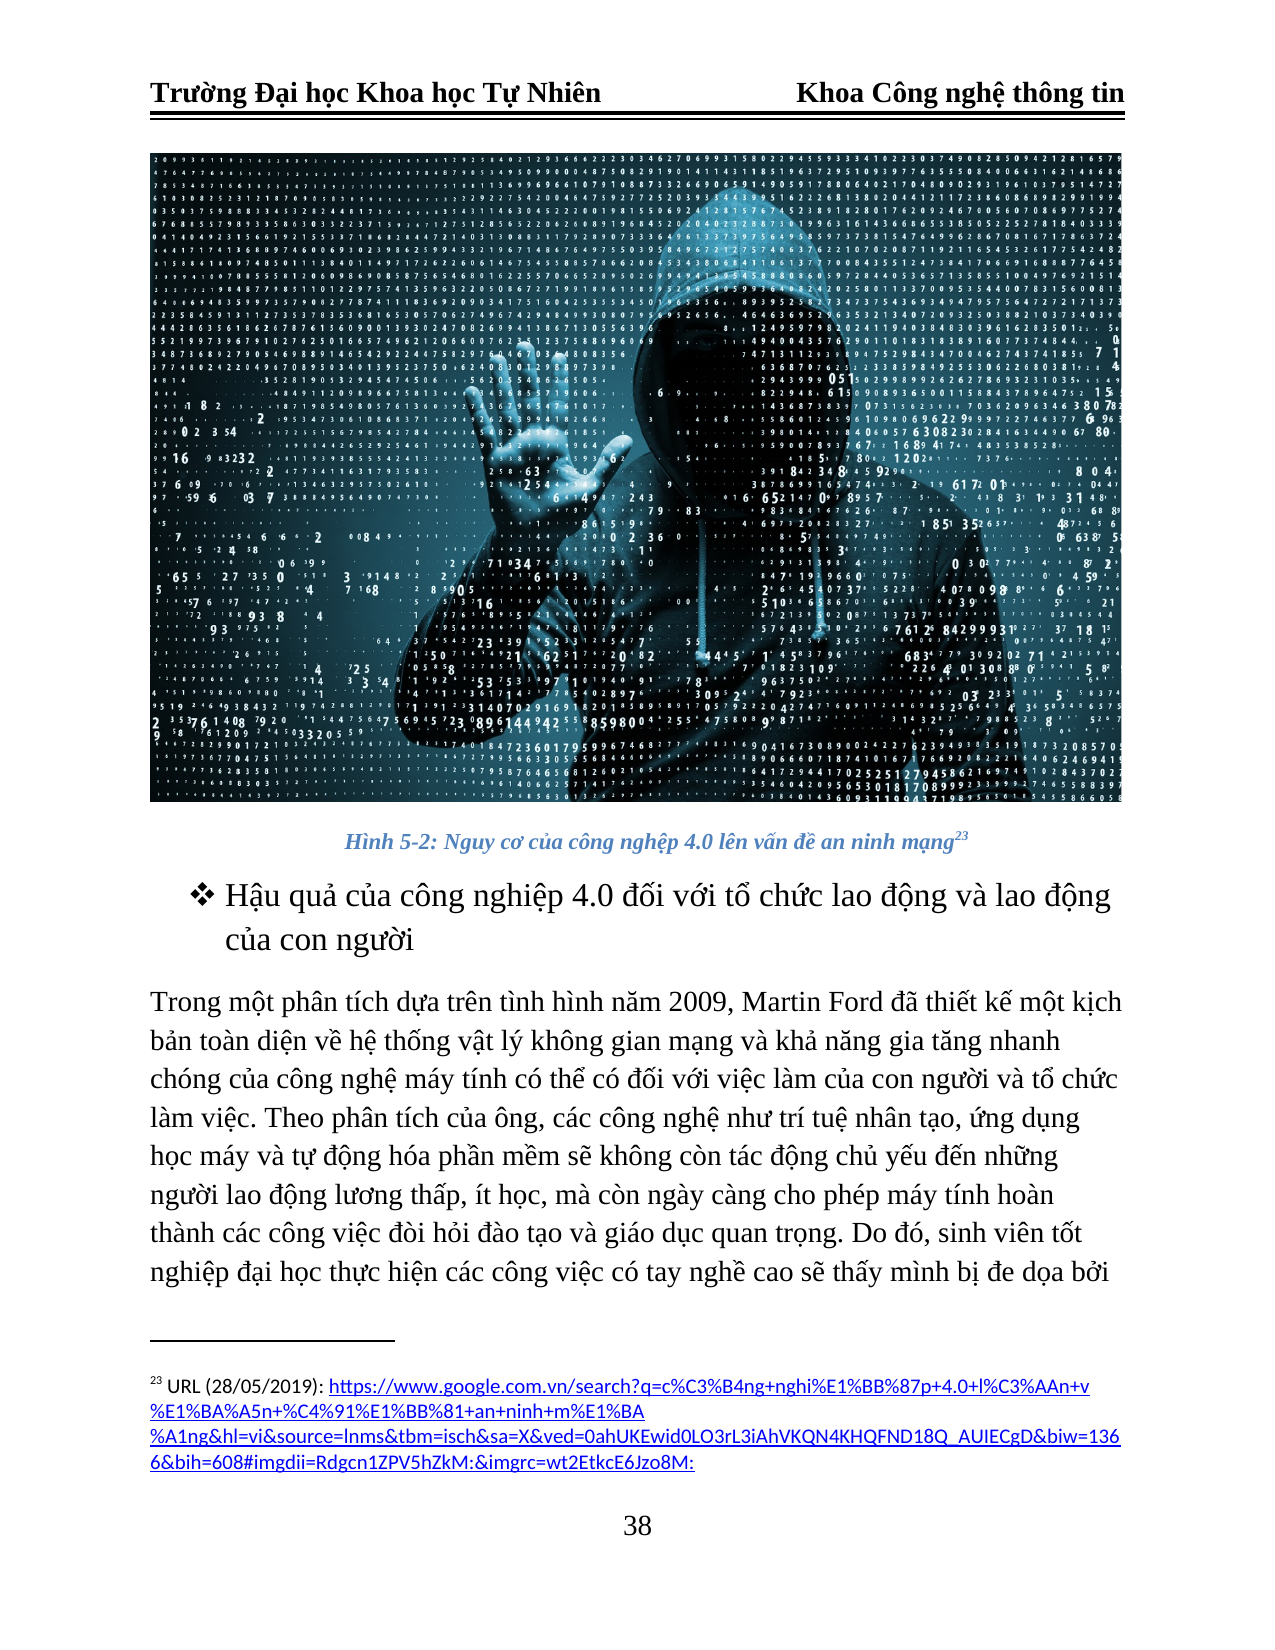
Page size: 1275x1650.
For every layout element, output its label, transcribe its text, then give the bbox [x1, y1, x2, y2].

picture [150, 153, 1122, 802]
text Hình 5-2: Nguy cơ của công nghệp 4.0 lên vấn đề an ninh mạng [187, 828, 1125, 854]
list Hậu quả của công nghiệp 4.0 đối với tổ chức lao động và lao động của con người [187, 875, 1125, 957]
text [150, 984, 1125, 1287]
